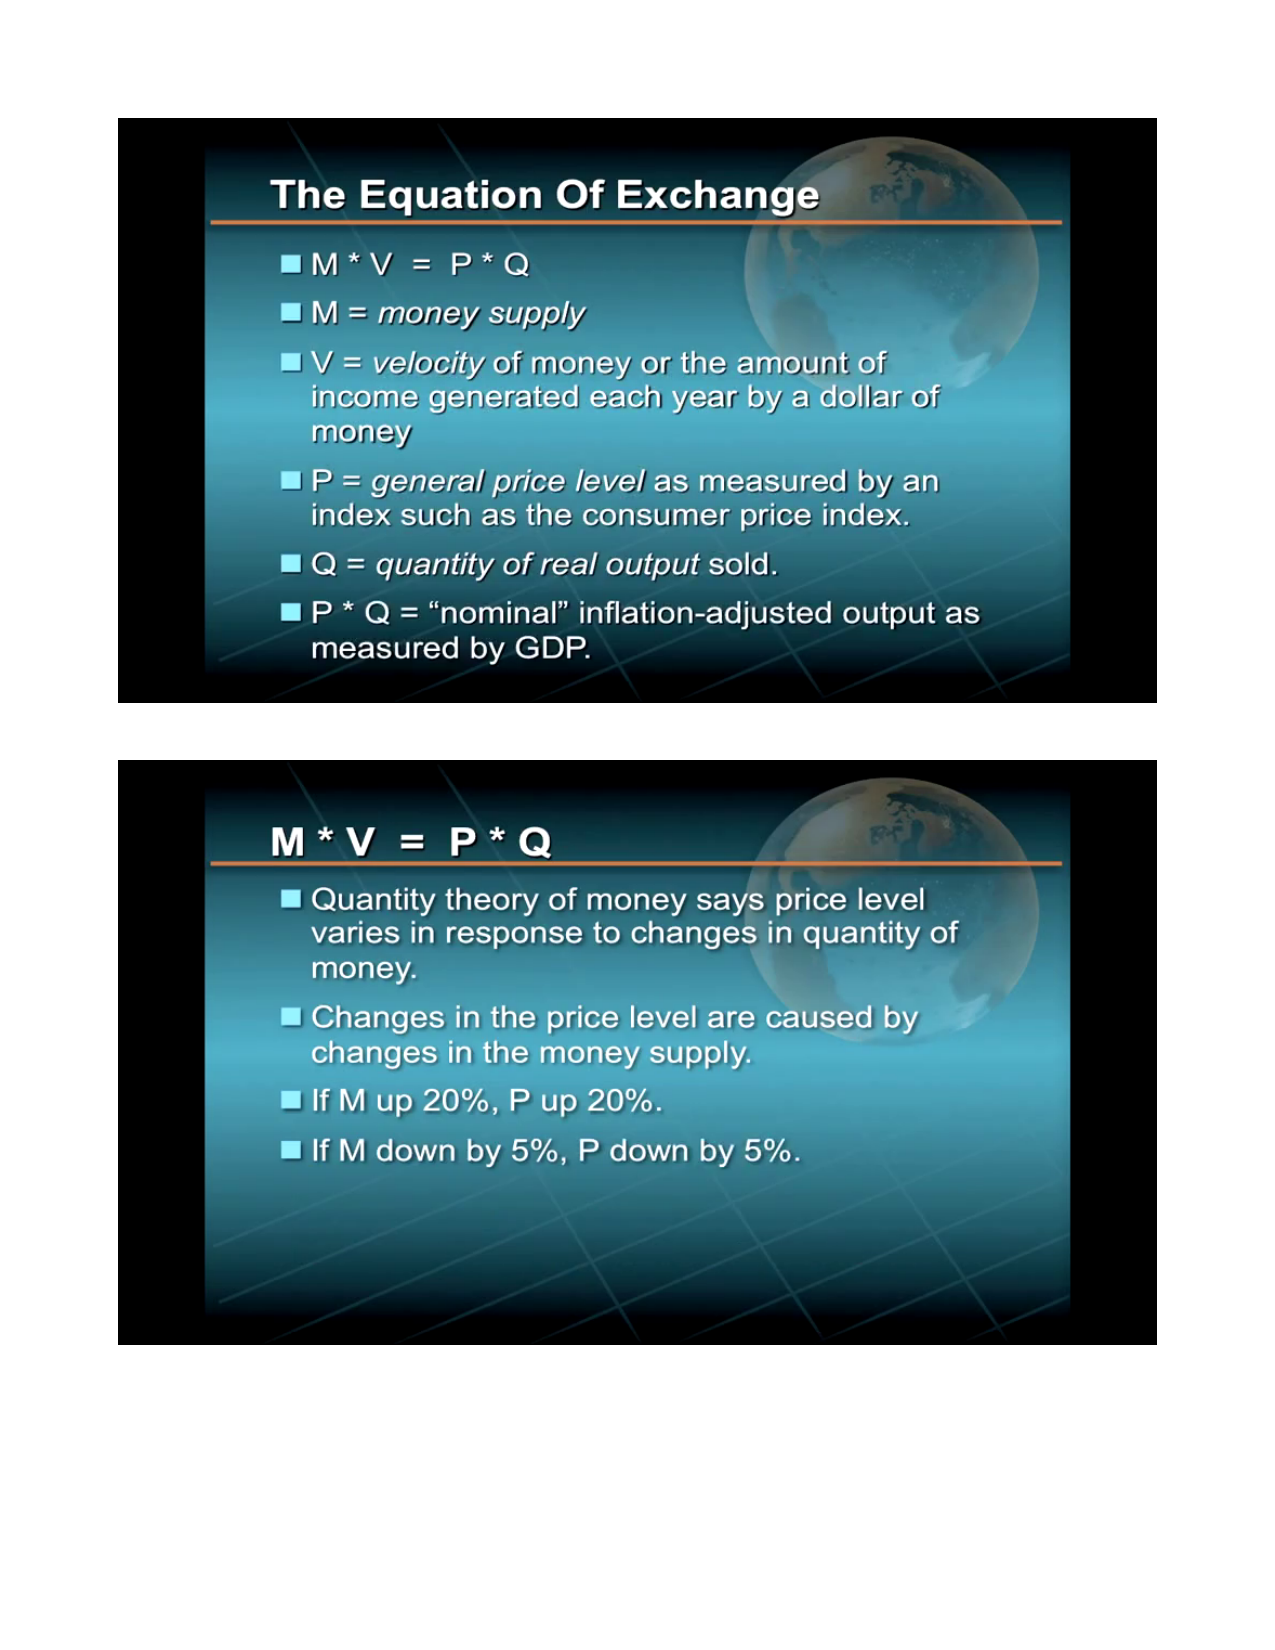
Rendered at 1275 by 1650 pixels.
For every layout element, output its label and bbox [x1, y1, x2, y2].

picture [118, 760, 1157, 1345]
picture [118, 118, 1157, 703]
